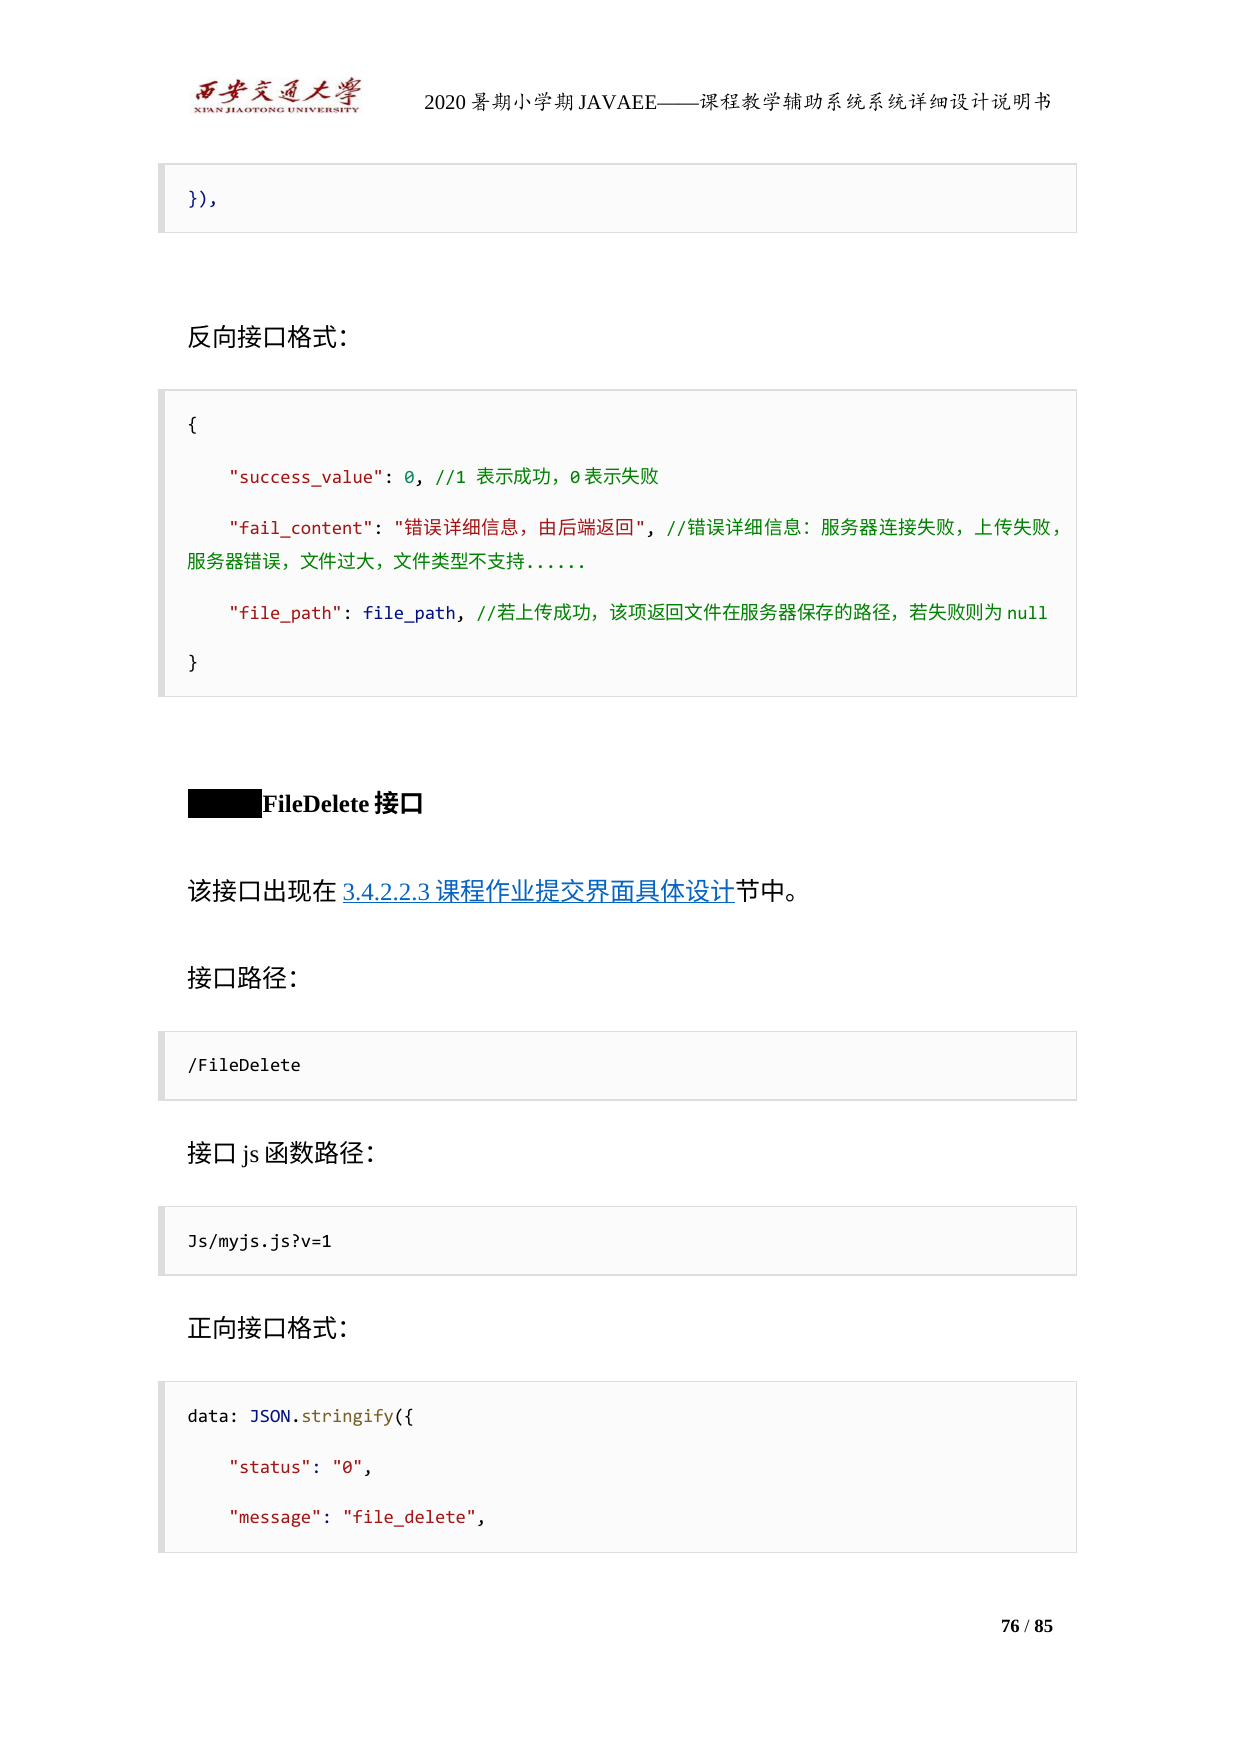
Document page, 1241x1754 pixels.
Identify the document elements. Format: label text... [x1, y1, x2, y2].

text "status": "0", [165, 1432, 1076, 1483]
text 反向接口格式： [187, 301, 1053, 369]
subtitle FileDelete接口 [187, 767, 1053, 835]
text 该接口出现在3.4.2.2.3课程作业提交界面具体设计节中。 [187, 855, 1053, 923]
text }), [165, 165, 1076, 232]
text /FileDelete [165, 1032, 1076, 1099]
text 正向接口格式： [187, 1293, 1053, 1361]
picture [189, 77, 364, 114]
text data: JSON.stringify({ [165, 1382, 1076, 1432]
text "success_value": 0, //1 表示成功，0表示失败 [165, 440, 1076, 491]
text } [165, 627, 1076, 696]
text 接口路径： [187, 943, 1053, 1011]
text "message": "file_delete", [165, 1483, 1076, 1552]
text Js/myjs.js?v=1 [165, 1207, 1076, 1274]
text "fail_content": "错误详细信息，由后端返回", //错误详细信息：服务器连接失败，上传失败，服务器错误，文件过大，文件类型不支持...... [165, 491, 1076, 576]
text "file_path": file_path, //若上传成功，该项返回文件在服务器保存的路径，若失败则为null [165, 576, 1076, 627]
text { [165, 391, 1076, 440]
text 接口js函数路径： [187, 1118, 1053, 1186]
